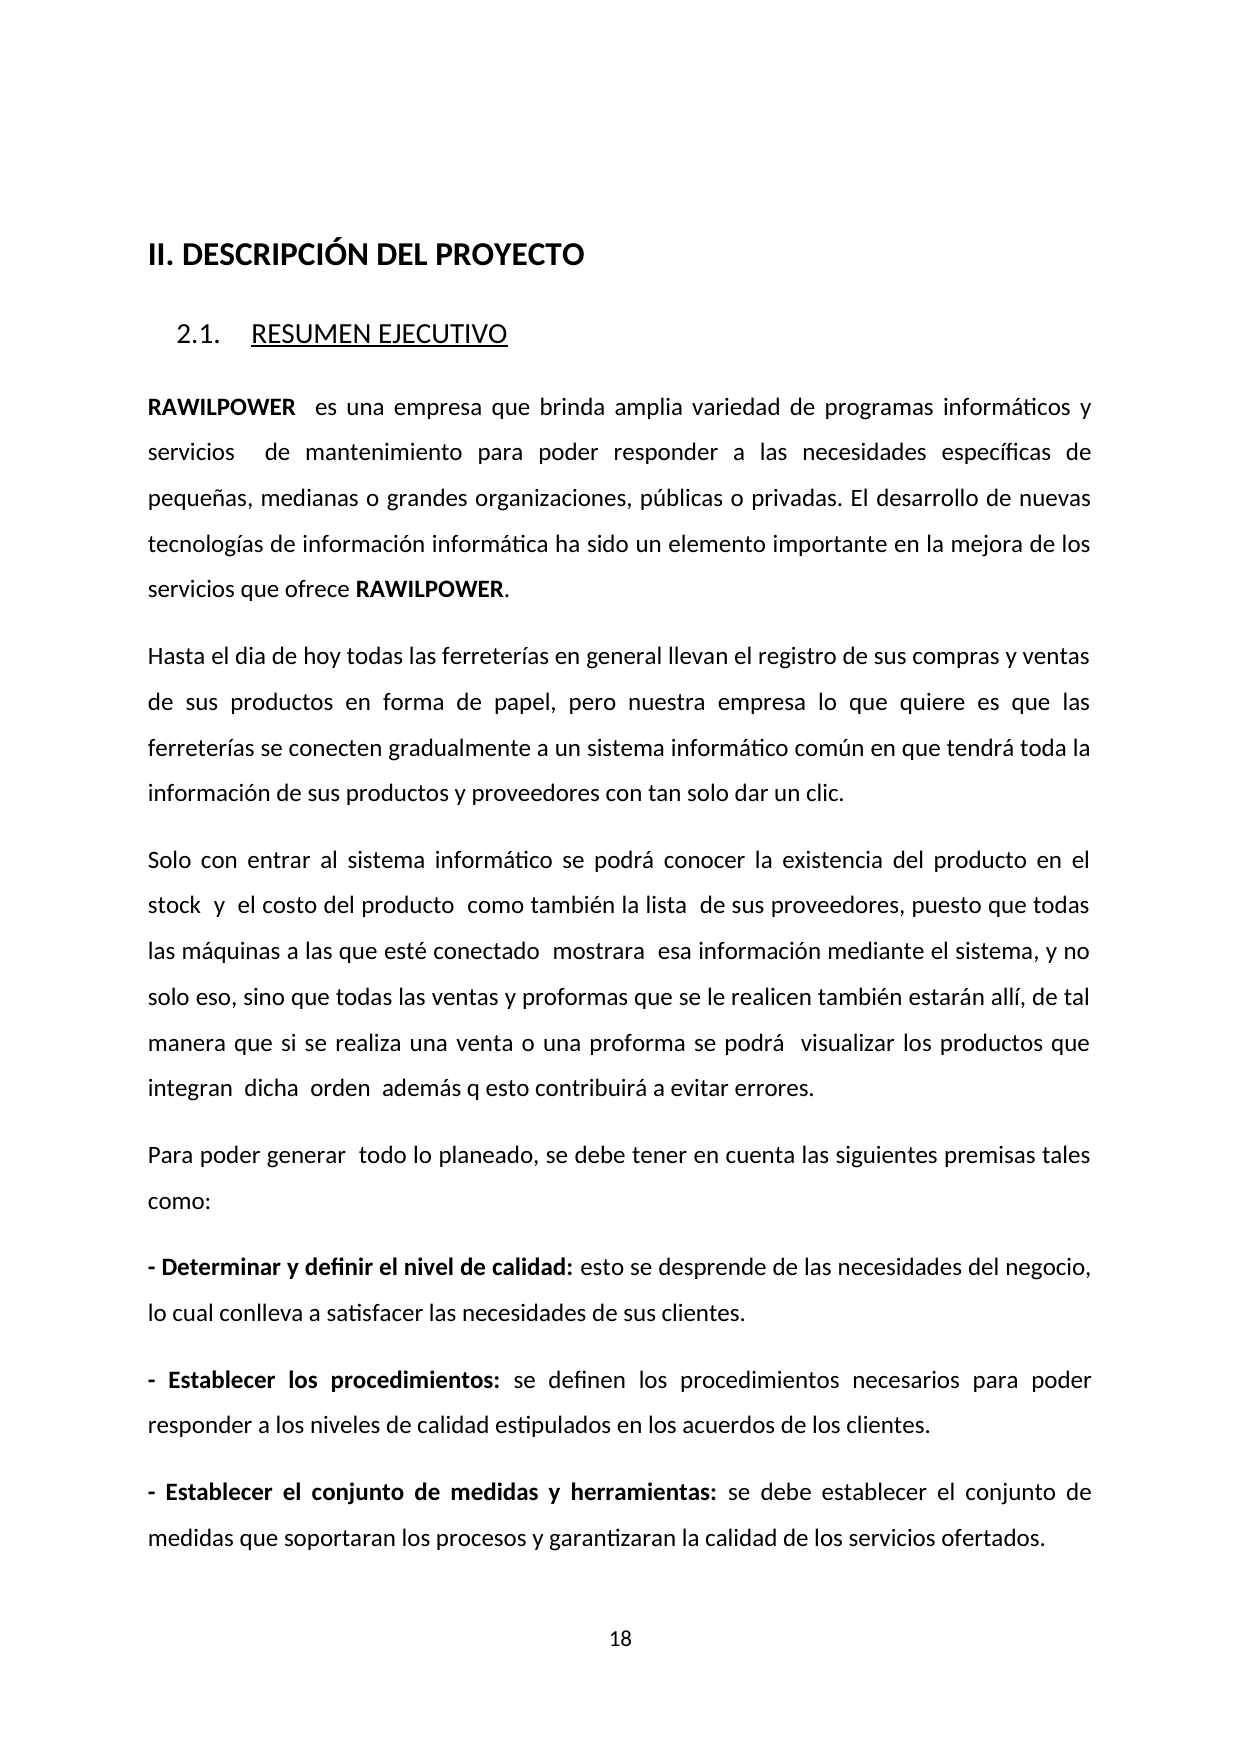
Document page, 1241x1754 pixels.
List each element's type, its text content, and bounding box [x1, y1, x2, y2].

text Solo con entrar al sistema informático se podrá conocer la existencia del producto en el stock y el costo del producto como también la lista de sus proveedores, puesto que todas las máquinas a las que esté conectado mostrara esa información mediante el sistema, y no solo eso, sino que todas las ventas y proformas que se le realicen también estarán allí, de tal manera que si se realiza una venta o una proforma se podrá visualizar los productos que integran dicha orden además q esto contribuirá a evitar errores. [148, 844, 1092, 1103]
text - Establecer los procedimientos: se definen los procedimientos necesarios para poder responder a los niveles de calidad estipulados en los acuerdos de los clientes. [148, 1364, 1092, 1440]
text RAWILPOWER es una empresa que brinda amplia variedad de programas informáticos y servicios de mantenimiento para poder responder a las necesidades específicas de pequeñas, medianas o grandes organizaciones, públicas o privadas. El desarrollo de nuevas tecnologías de información informática ha sido un elemento importante en la mejora de los servicios que ofrece RAWILPOWER. [148, 391, 1092, 604]
text - Establecer el conjunto de medidas y herramientas: se debe establecer el conjunto de medidas que soportaran los procesos y garantizaran la calidad de los servicios ofertados. [148, 1476, 1092, 1552]
text Para poder generar todo lo planeado, se debe tener en cuenta las siguientes premisas tales como: [148, 1139, 1092, 1215]
text - Determinar y definir el nivel de calidad: esto se desprende de las necesidades del negocio, lo cual conlleva a satisfacer las necesidades de sus clientes. [148, 1251, 1092, 1328]
text Hasta el dia de hoy todas las ferreterías en general llevan el registro de sus compras y ventas de sus productos en forma de papel, pero nuestra empresa lo que quiere es que las ferreterías se conecten gradualmente a un sistema informático común en que tendrá toda la información de sus productos y proveedores con tan solo dar un clic. [148, 640, 1092, 808]
text II. DESCRIPCIÓN DEL PROYECTO [148, 233, 1092, 274]
list RESUMEN EJECUTIVO [176, 315, 1092, 350]
